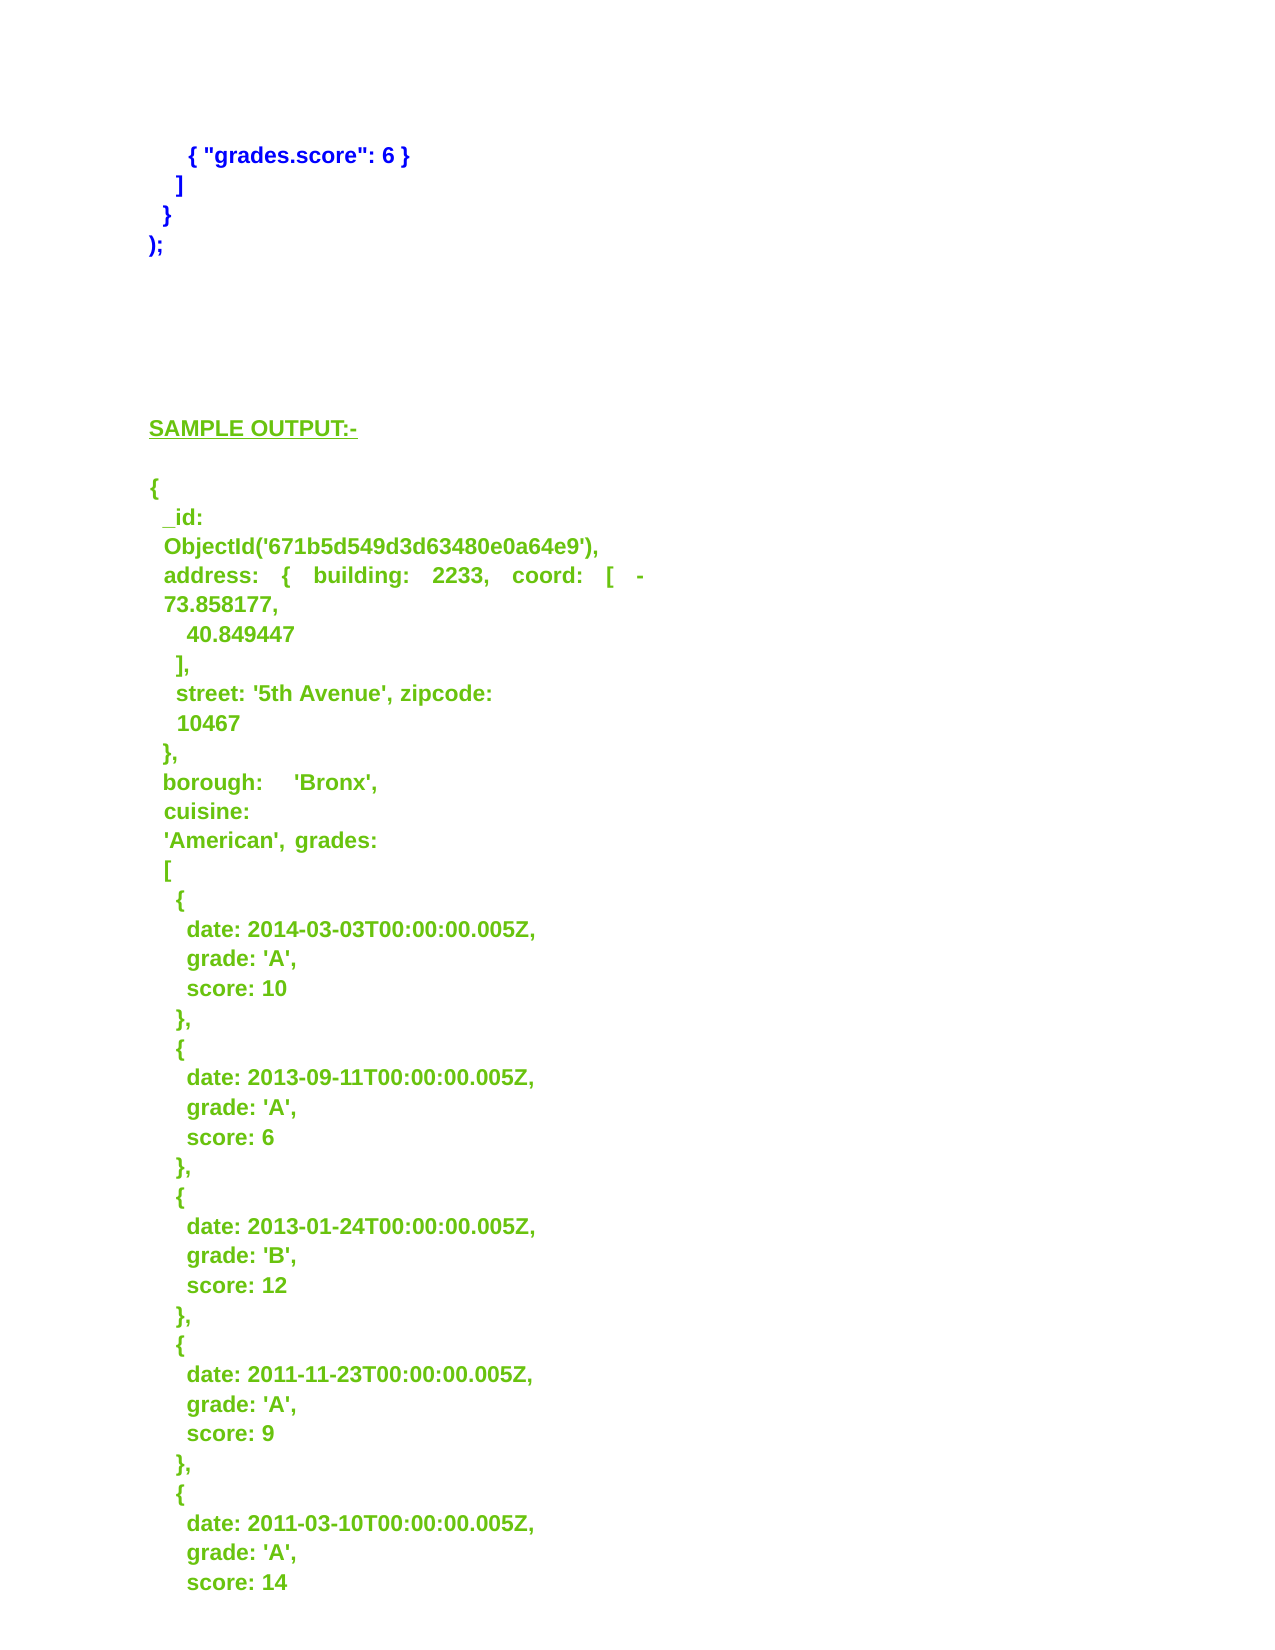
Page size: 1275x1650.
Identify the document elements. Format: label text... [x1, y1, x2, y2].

text { "grades.score": 6 } [188, 142, 1135, 168]
text grade: 'A', [186, 945, 543, 972]
text { [176, 886, 543, 912]
text }, [176, 1302, 543, 1328]
text }, [162, 739, 543, 766]
text score: 12 [186, 1272, 543, 1298]
text }, [176, 1005, 543, 1031]
text 40.849447 [186, 621, 543, 647]
text date: 2013-09-11T00:00:00.005Z, [186, 1064, 543, 1091]
text grade: 'A', [186, 1391, 543, 1417]
text { [150, 474, 543, 500]
text score: 9 [186, 1420, 543, 1447]
text ], [176, 651, 543, 677]
text }, [176, 1450, 543, 1476]
text grade: 'B', [186, 1242, 543, 1269]
text { [176, 1183, 543, 1209]
text date: 2013-01-24T00:00:00.005Z, [186, 1213, 543, 1239]
text ] [176, 171, 1135, 198]
text }, [176, 1153, 543, 1179]
text date: 2011-03-10T00:00:00.005Z, [186, 1509, 543, 1536]
text date: 2011-11-23T00:00:00.005Z, [186, 1361, 543, 1387]
text { [176, 1034, 543, 1061]
text borough: 'Bronx', cuisine: 'American', grades: [ [162, 769, 377, 883]
text grade: 'A', [186, 1539, 543, 1566]
text date: 2014-03-03T00:00:00.005Z, [186, 916, 543, 942]
text { [176, 1331, 543, 1358]
subtitle SAMPLE OUTPUT:- [148, 415, 1152, 442]
text _id: ObjectId('671b5d549d3d63480e0a64e9'), address: { building: 2233, coord: [ -73.858177, [162, 504, 643, 618]
text ); [148, 231, 1135, 257]
text score: 6 [186, 1123, 543, 1150]
text score: 10 [186, 975, 543, 1001]
text { [176, 1480, 543, 1506]
text grade: 'A', [186, 1094, 543, 1120]
text } [162, 201, 1135, 227]
text score: 14 [186, 1569, 543, 1595]
text street: '5th Avenue', zipcode: 10467 [176, 680, 493, 736]
